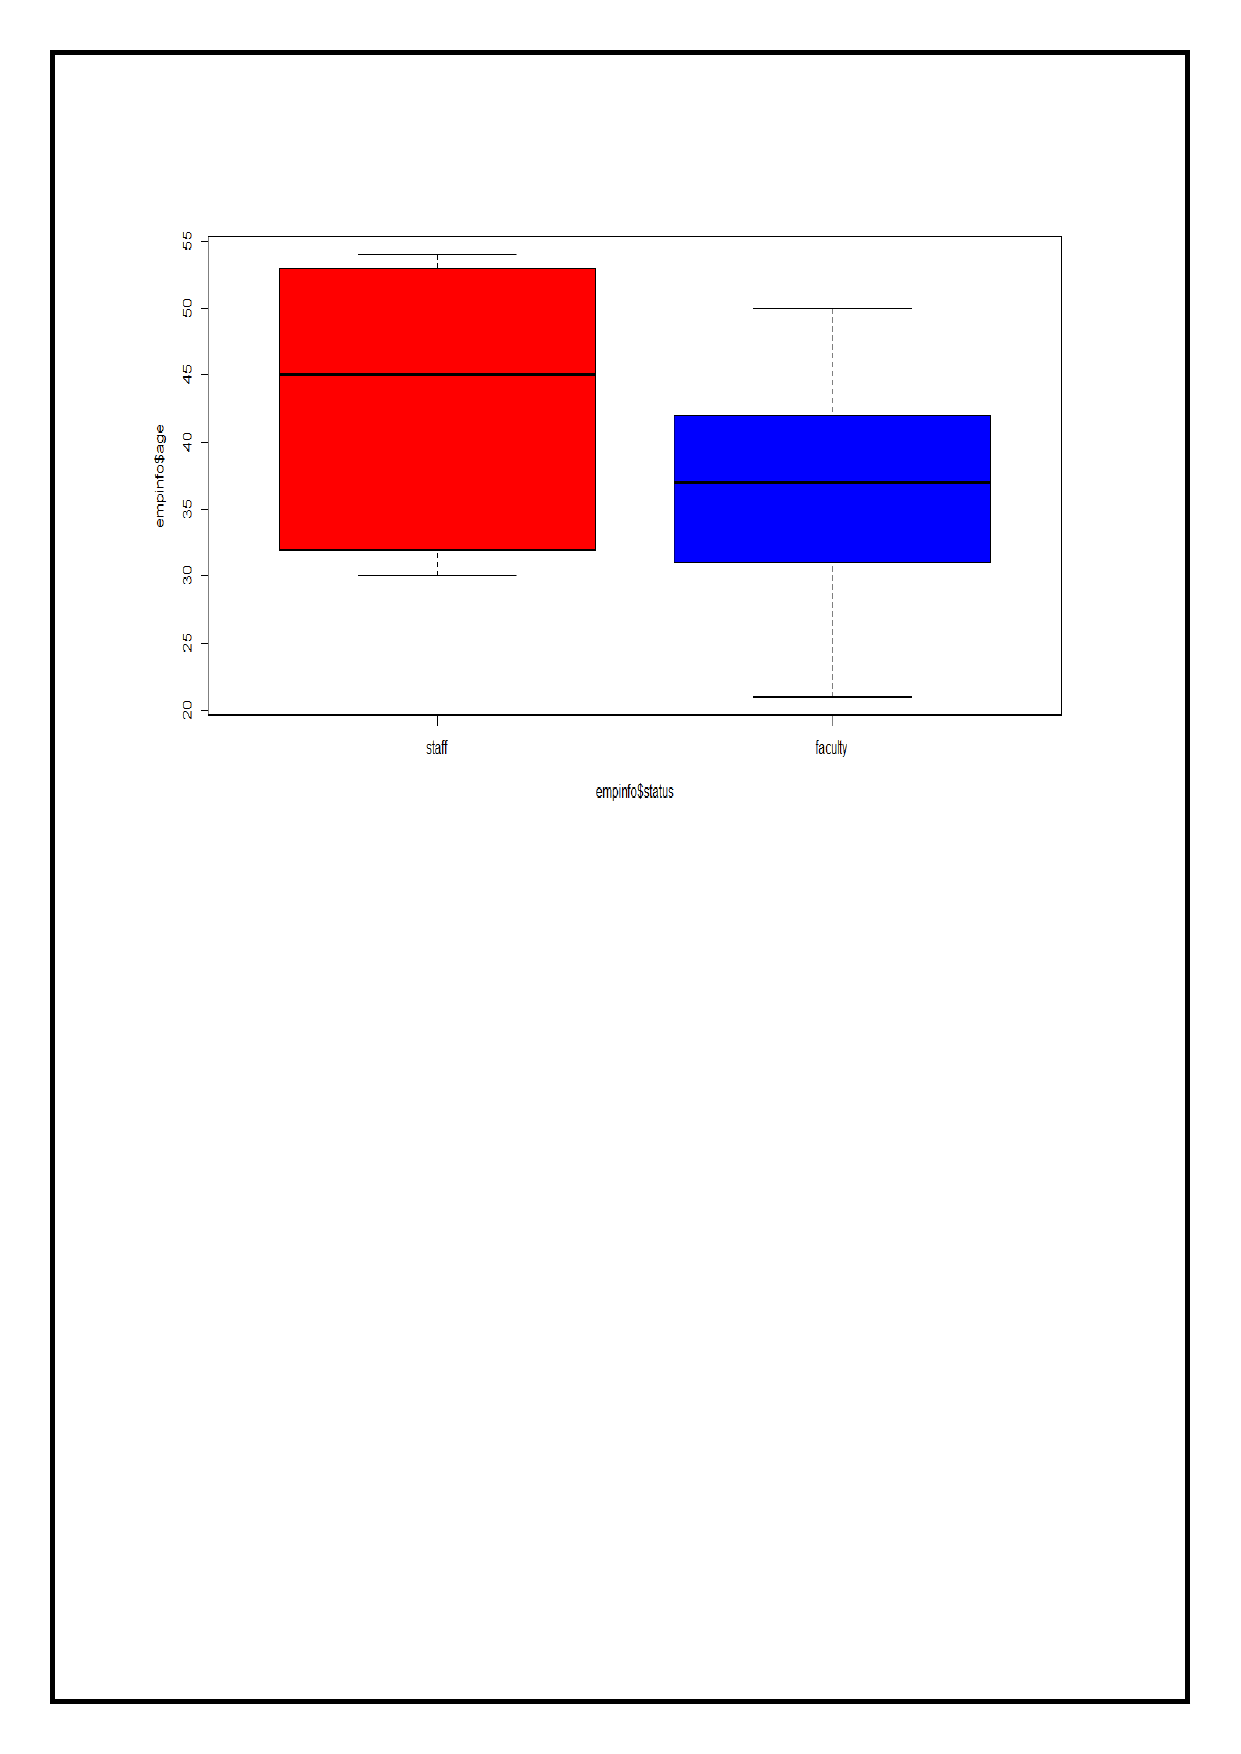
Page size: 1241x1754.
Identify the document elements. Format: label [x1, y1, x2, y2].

picture [150, 150, 1091, 825]
